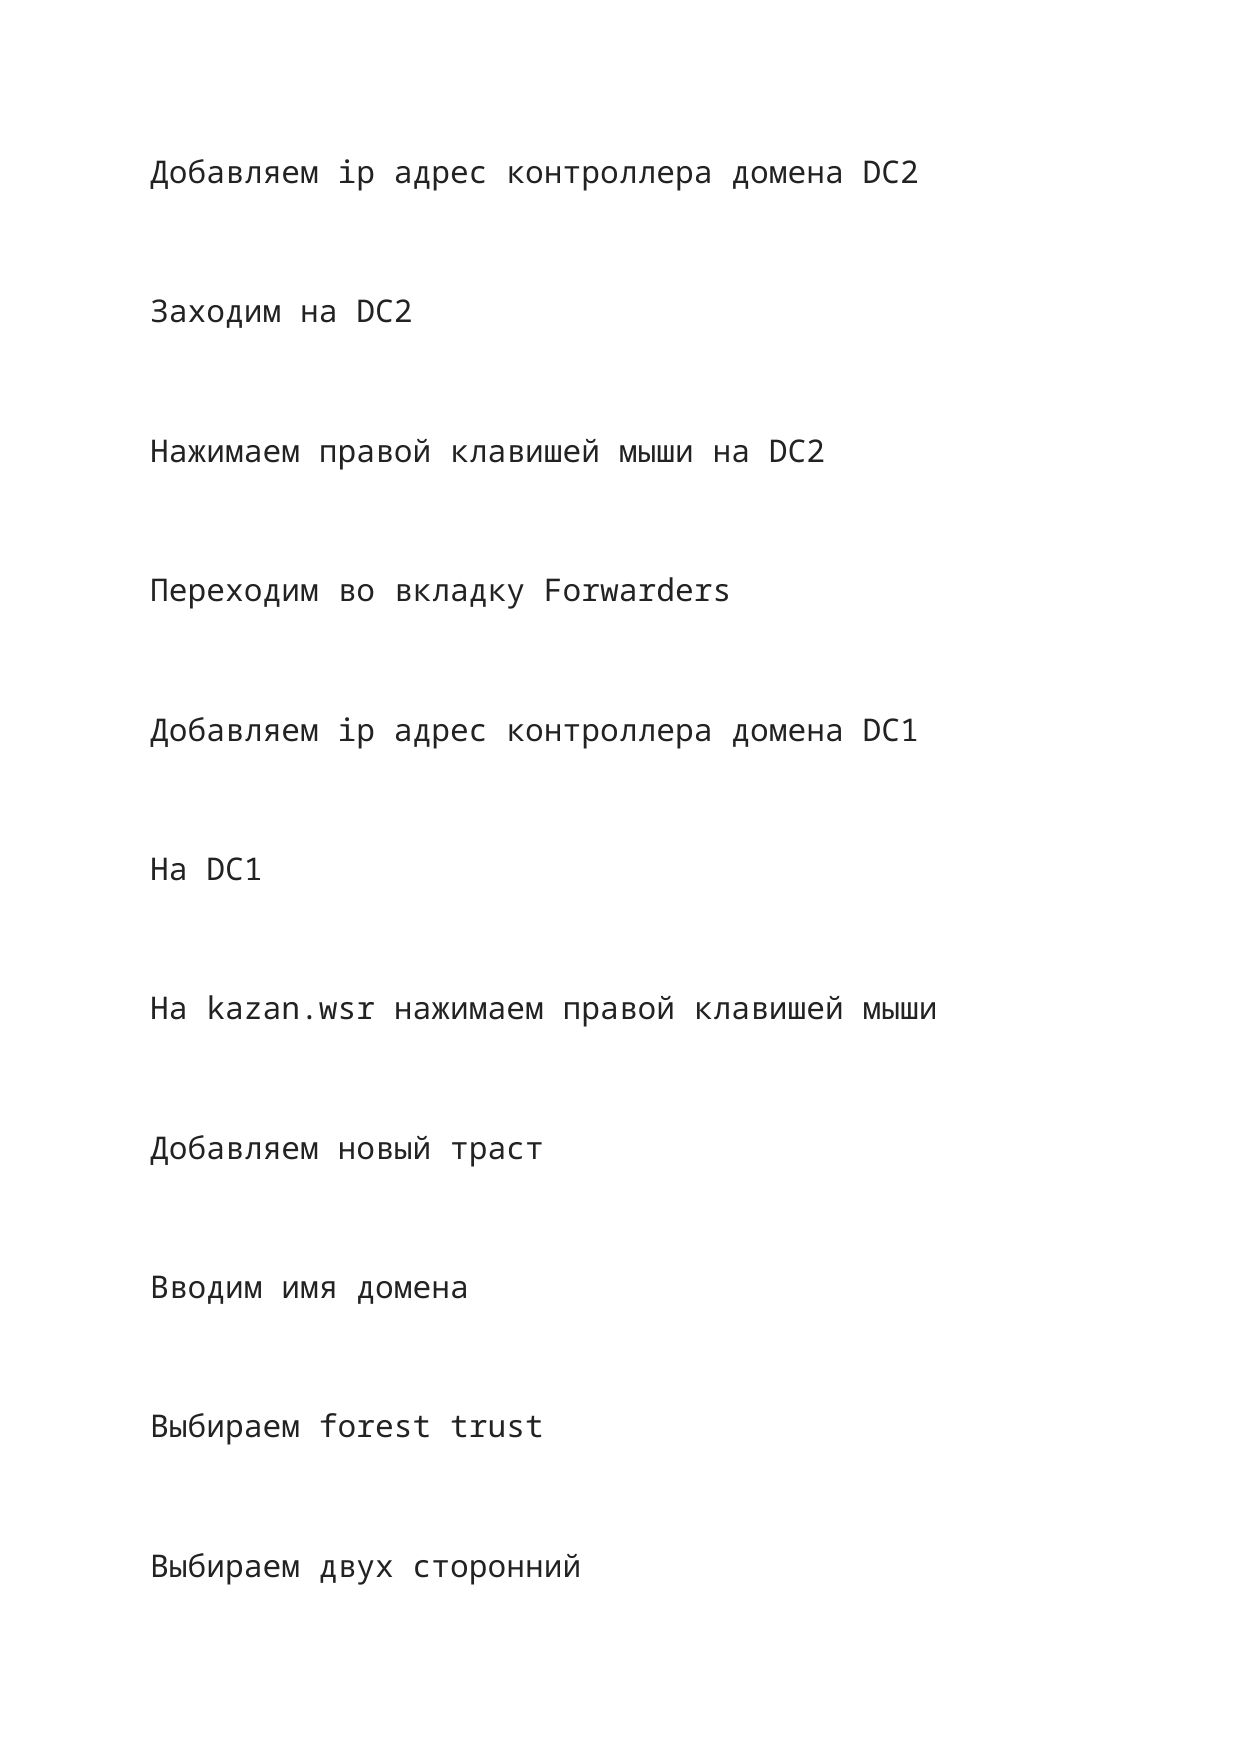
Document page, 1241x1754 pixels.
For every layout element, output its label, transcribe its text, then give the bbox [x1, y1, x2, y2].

text Выбираем forest trust [150, 1404, 1090, 1447]
text На kazan.wsr нажимаем правой клавишей мыши [150, 986, 1090, 1029]
text Добавляем ip адрес контроллера домена DC2 [150, 150, 1090, 193]
text Заходим на DC2 [150, 289, 1090, 332]
text Нажимаем правой клавишей мыши на DC2 [150, 429, 1090, 471]
text На DC1 [150, 847, 1090, 889]
text Добавляем новый траст [150, 1126, 1090, 1168]
text Добавляем ip адрес контроллера домена DC1 [150, 707, 1090, 750]
text Вводим имя домена [150, 1265, 1090, 1308]
text Переходим во вкладку Forwarders [150, 568, 1090, 611]
text Выбираем двух сторонний [150, 1544, 1090, 1586]
